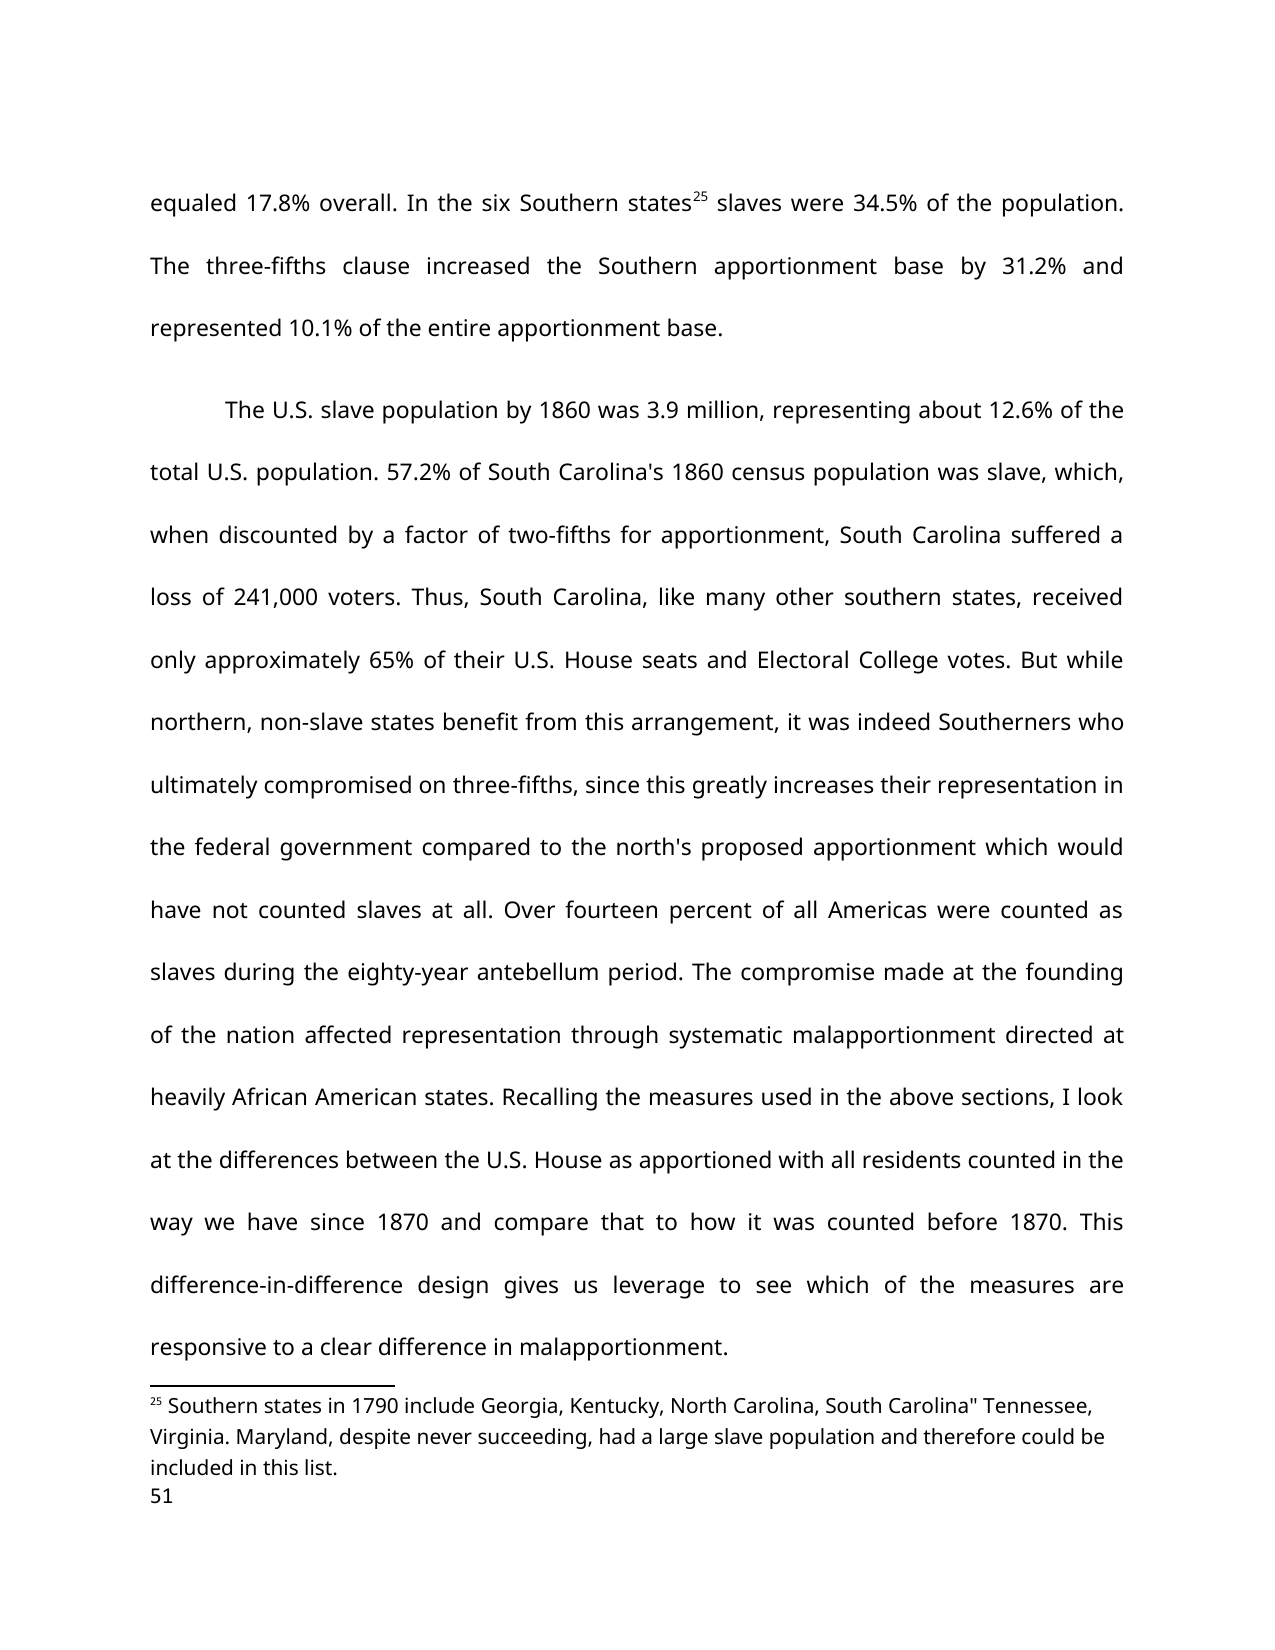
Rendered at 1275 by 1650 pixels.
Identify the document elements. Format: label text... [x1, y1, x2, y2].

text The U.S. slave population by 1860 was 3.9 million, representing about 12.6% of the total U.S. population. 57.2% of South Carolina's 1860 census population was slave, which, when discounted by a factor of two-fifths for apportionment, South Carolina suffered a loss of 241,000 voters. Thus, South Carolina, like many other southern states, received only approximately 65% of their U.S. House seats and Electoral College votes. But while northern, non-slave states benefit from this arrangement, it was indeed Southerners who ultimately compromised on three-fifths, since this greatly increases their representation in the federal government compared to the north's proposed apportionment which would have not counted slaves at all. Over fourteen percent of all Americas were counted as slaves during the eighty-year antebellum period. The compromise made at the founding of the nation affected representation through systematic malapportionment directed at heavily African American states. Recalling the measures used in the above sections, I look at the differences between the U.S. House as apportioned with all residents counted in the way we have since 1870 and compare that to how it was counted before 1870. This difference-in-difference design gives us leverage to see which of the measures are responsive to a clear difference in malapportionment. [150, 393, 1125, 1362]
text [150, 187, 1125, 343]
